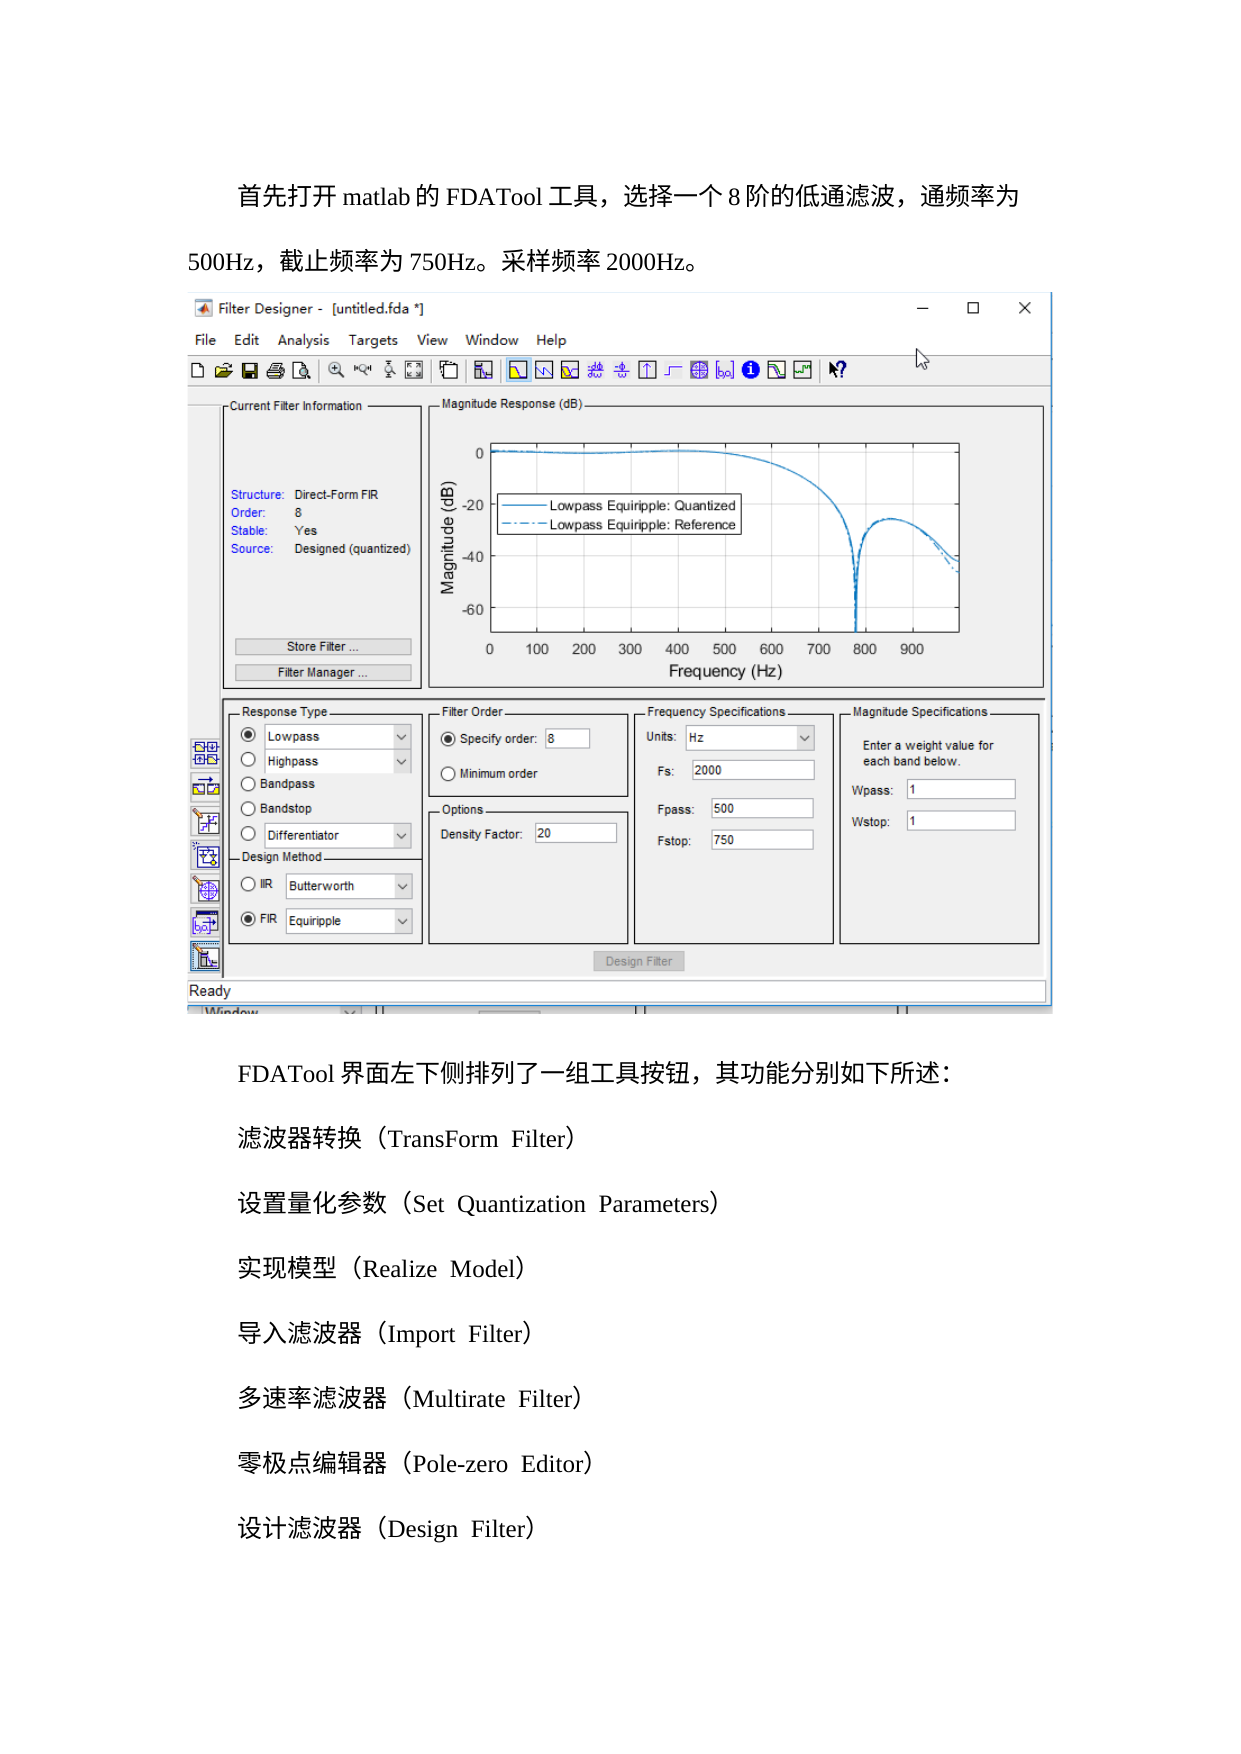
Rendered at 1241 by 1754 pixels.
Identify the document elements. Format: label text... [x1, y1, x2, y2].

picture [187, 292, 1053, 1014]
text FDATool界面左下侧排列了一组工具按钮，其功能分别如下所述： [187, 1039, 1053, 1104]
text 设置量化参数（Set Quantization Parameters） [187, 1169, 1053, 1234]
text 零极点编辑器（Pole-zero Editor） [187, 1429, 1053, 1494]
text 设计滤波器（Design Filter） [187, 1494, 1053, 1559]
text 多速率滤波器（Multirate Filter） [187, 1364, 1053, 1429]
text 导入滤波器（Import Filter） [187, 1299, 1053, 1364]
text 实现模型（Realize Model） [187, 1234, 1053, 1299]
text 滤波器转换（TransForm Filter） [187, 1104, 1053, 1169]
text 首先打开matlab的FDATool工具，选择一个8阶的低通滤波，通频率为500Hz，截止频率为750Hz。采样频率2000Hz。 [187, 162, 1053, 292]
